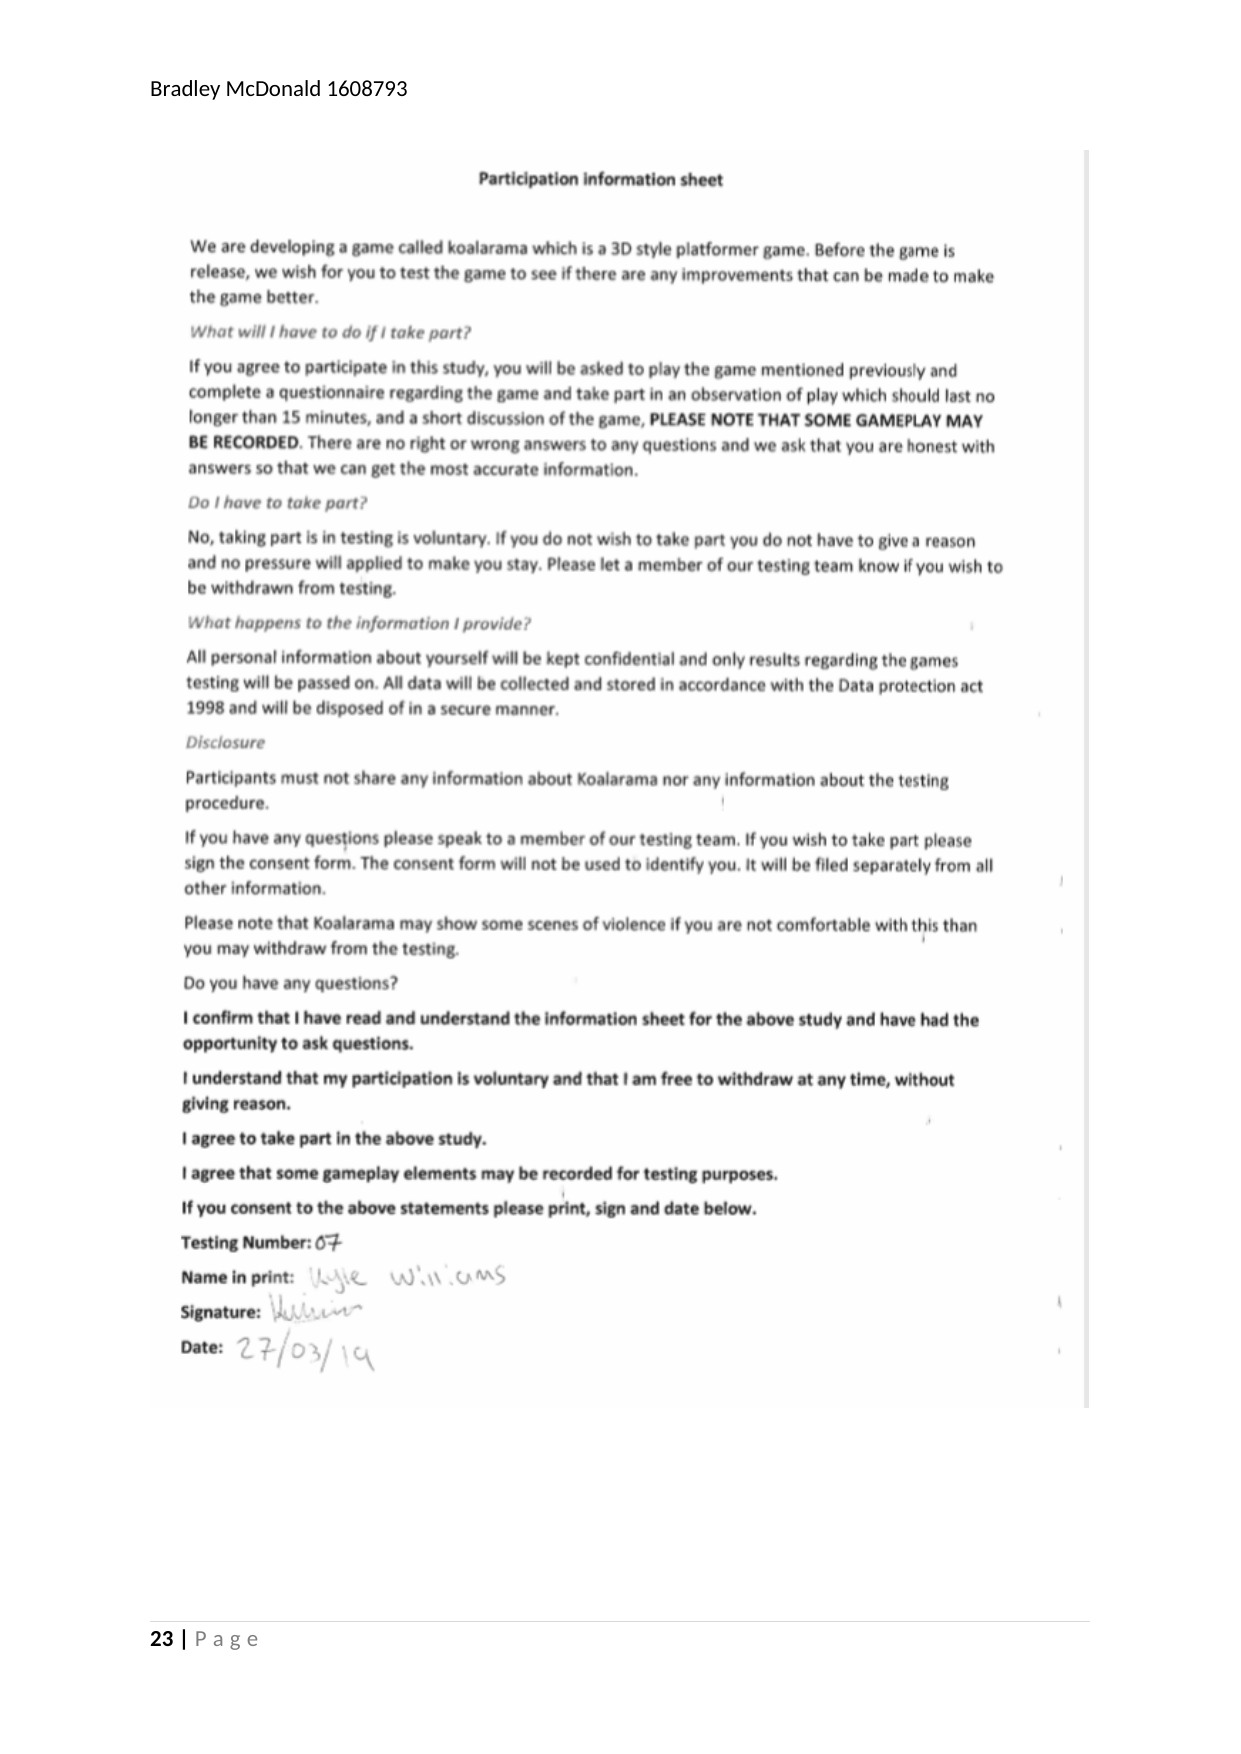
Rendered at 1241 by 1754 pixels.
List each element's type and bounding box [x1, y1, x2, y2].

picture [150, 150, 1089, 1408]
